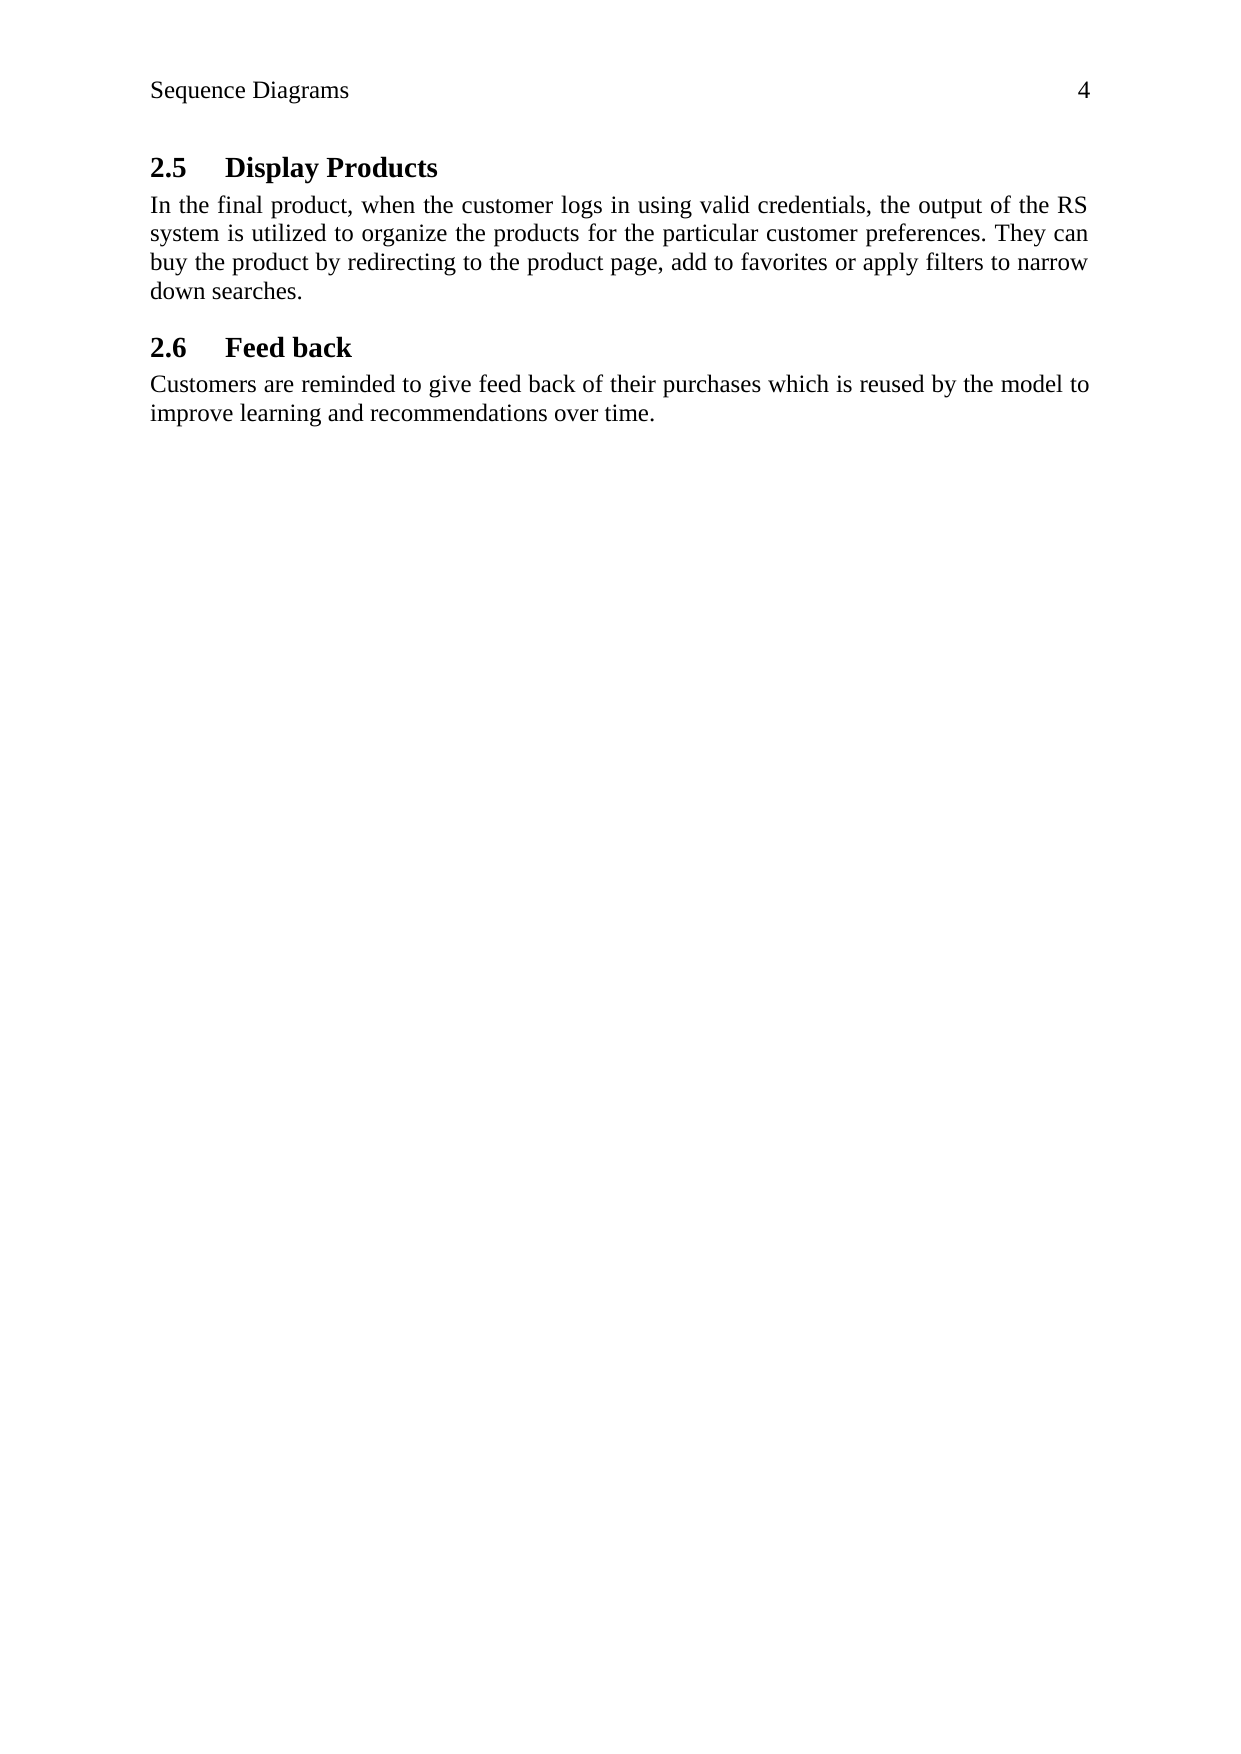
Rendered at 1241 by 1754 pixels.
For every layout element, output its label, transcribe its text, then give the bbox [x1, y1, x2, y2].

text Customers are reminded to give feed back of their purchases which is reused by the model to improve learning and recommendations over time. [150, 369, 1090, 427]
subtitle Feed back [150, 330, 1090, 363]
subtitle Display Products [150, 150, 1090, 183]
text In the final product, when the customer logs in using valid credentials, the output of the RS system is utilized to organize the products for the particular customer preferences. They can buy the product by redirecting to the product page, add to favorites or apply filters to narrow down searches. [150, 190, 1090, 305]
